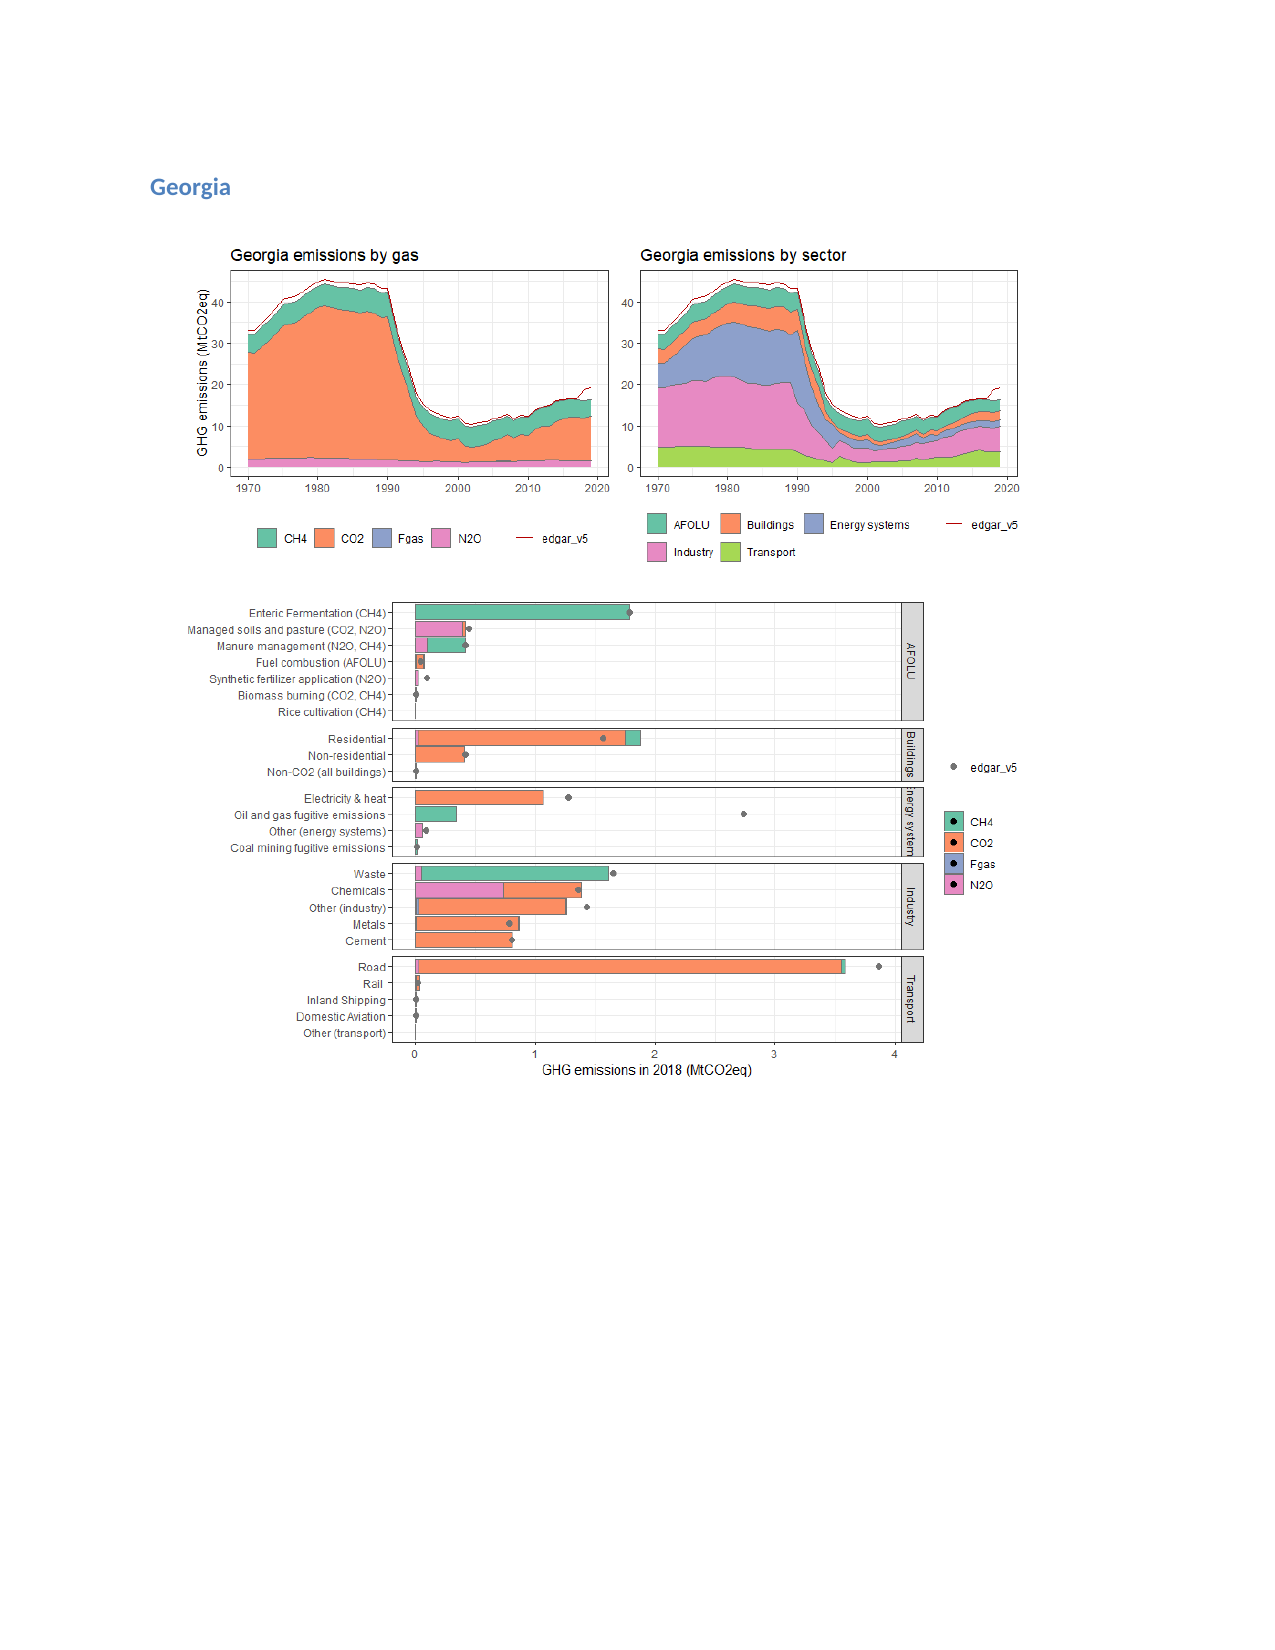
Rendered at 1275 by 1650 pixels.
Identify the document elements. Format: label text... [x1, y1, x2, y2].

subtitle Georgia [150, 171, 1125, 201]
picture [168, 220, 1044, 1096]
